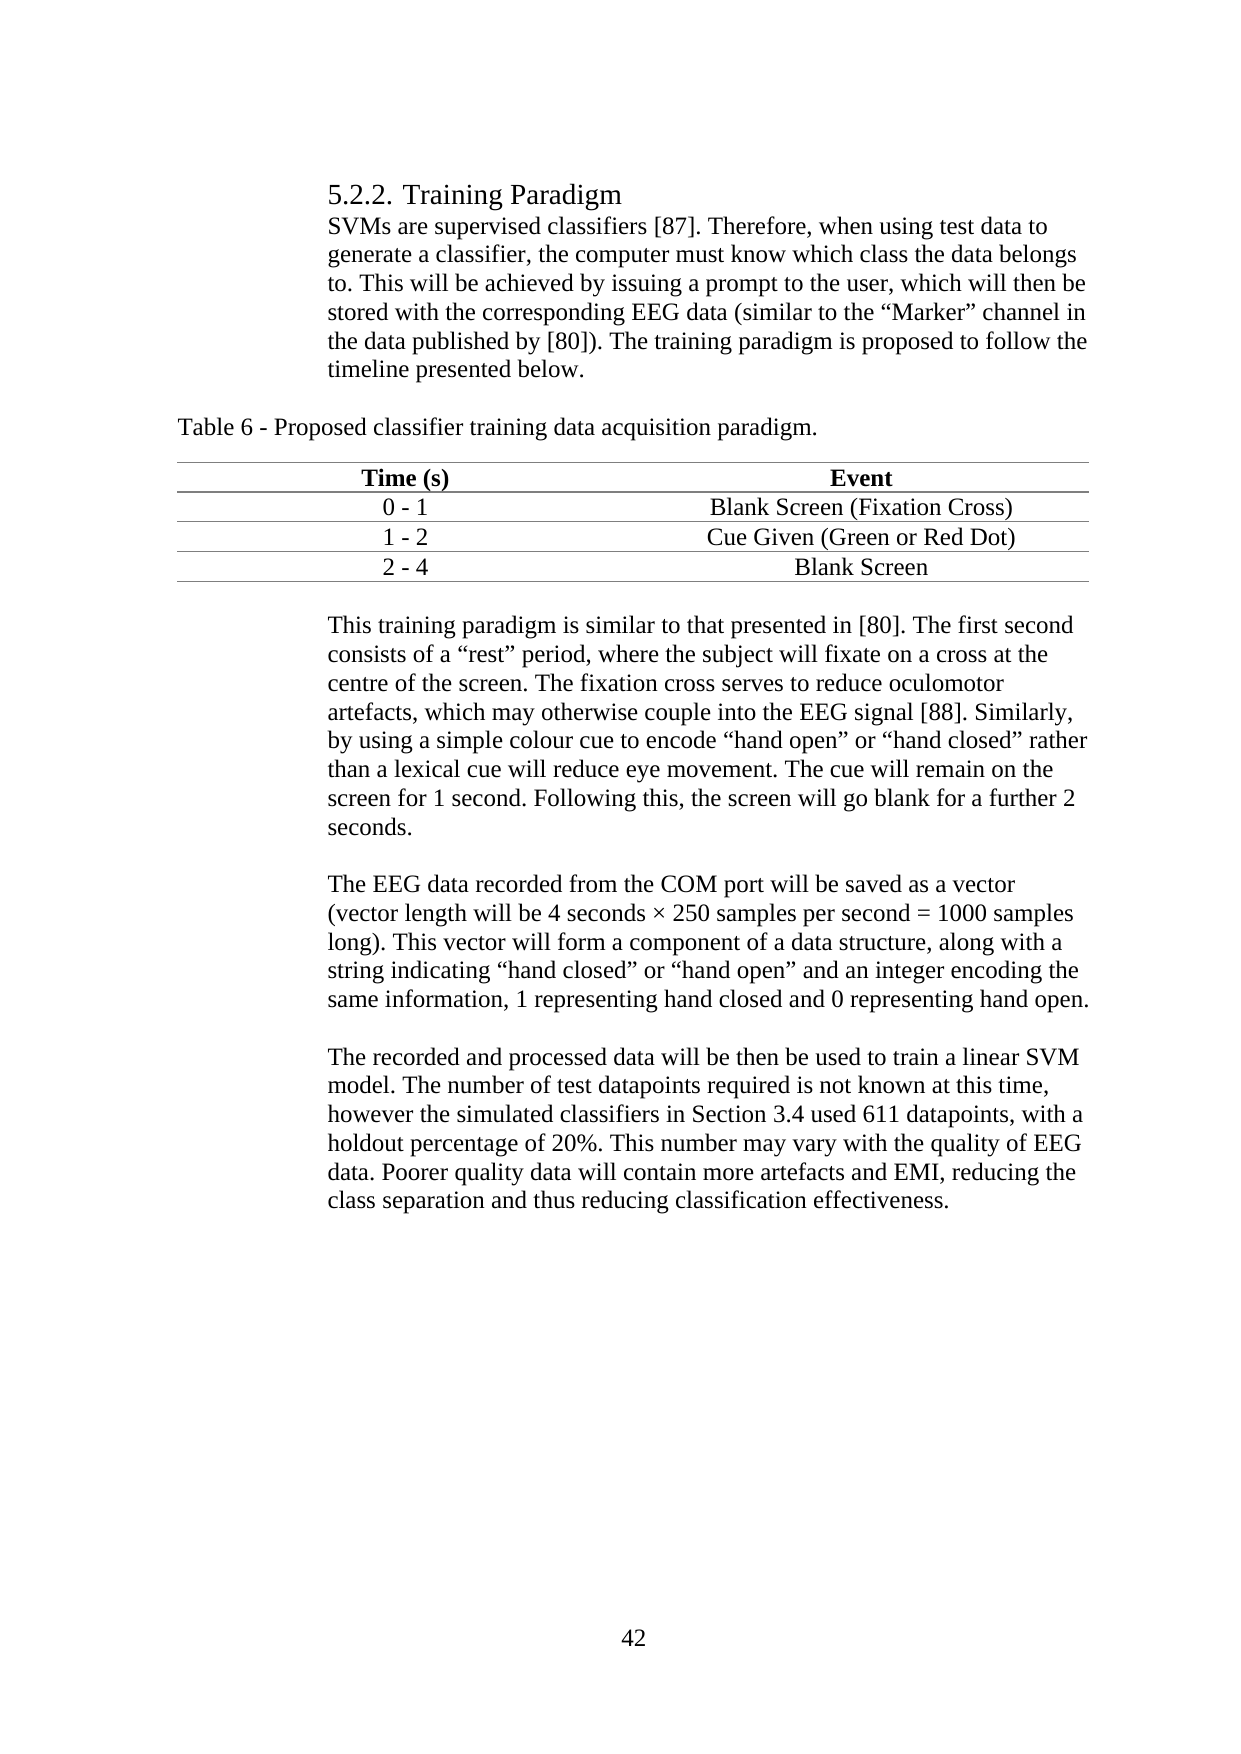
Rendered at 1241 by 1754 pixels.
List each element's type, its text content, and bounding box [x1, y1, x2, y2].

table_cell 1 - 2 [177, 522, 633, 551]
table_header Time (s) [177, 463, 633, 491]
table_cell Blank Screen (Fixation Cross) [633, 493, 1089, 521]
text The recorded and processed data will be then be used to train a linear SVM model. The number of test datapoints required is not known at this time, however the simulated classifiers in Section 3.4 used 611 datapoints, with a holdout percentage of 20%. This number may vary with the quality of EEG data. Poorer quality data will contain more artefacts and EMI, reducing the class separation and thus reducing classification effectiveness. [327, 1042, 1090, 1214]
table_header Event [633, 463, 1089, 491]
text Table 6 - Proposed classifier training data acquisition paradigm. [177, 412, 1090, 441]
text The EEG data recorded from the COM port will be saved as a vector (vector length will be 4 seconds × 250 samples per second = 1000 samples long). This vector will form a component of a data structure, along with a string indicating “hand closed” or “hand open” and an integer encoding the same information, 1 representing hand closed and 0 representing hand open. [327, 869, 1090, 1013]
text This training paradigm is similar to that presented in [80]. The first second consists of a “rest” period, where the subject will fixate on a cross at the centre of the screen. The fixation cross serves to reduce oculomotor artefacts, which may otherwise couple into the EEG signal [88]. Similarly, by using a simple colour cue to encode “hand open” or “hand closed” rather than a lexical cue will reduce eye movement. The cue will remain on the screen for 1 second. Following this, the screen will go blank for a further 2 seconds. [327, 611, 1090, 841]
table_cell Blank Screen [633, 552, 1089, 581]
table_cell 2 - 4 [177, 552, 633, 581]
table_cell 0 - 1 [177, 493, 633, 521]
subtitle Training Paradigm [327, 177, 1090, 211]
table_cell Cue Given (Green or Red Dot) [633, 522, 1089, 551]
text SVMs are supervised classifiers [87]. Therefore, when using test data to generate a classifier, the computer must know which class the data belongs to. This will be achieved by issuing a prompt to the user, which will then be stored with the corresponding EEG data (similar to the “Marker” channel in the data published by [80]). The training paradigm is proposed to follow the timeline presented below. [327, 211, 1090, 383]
